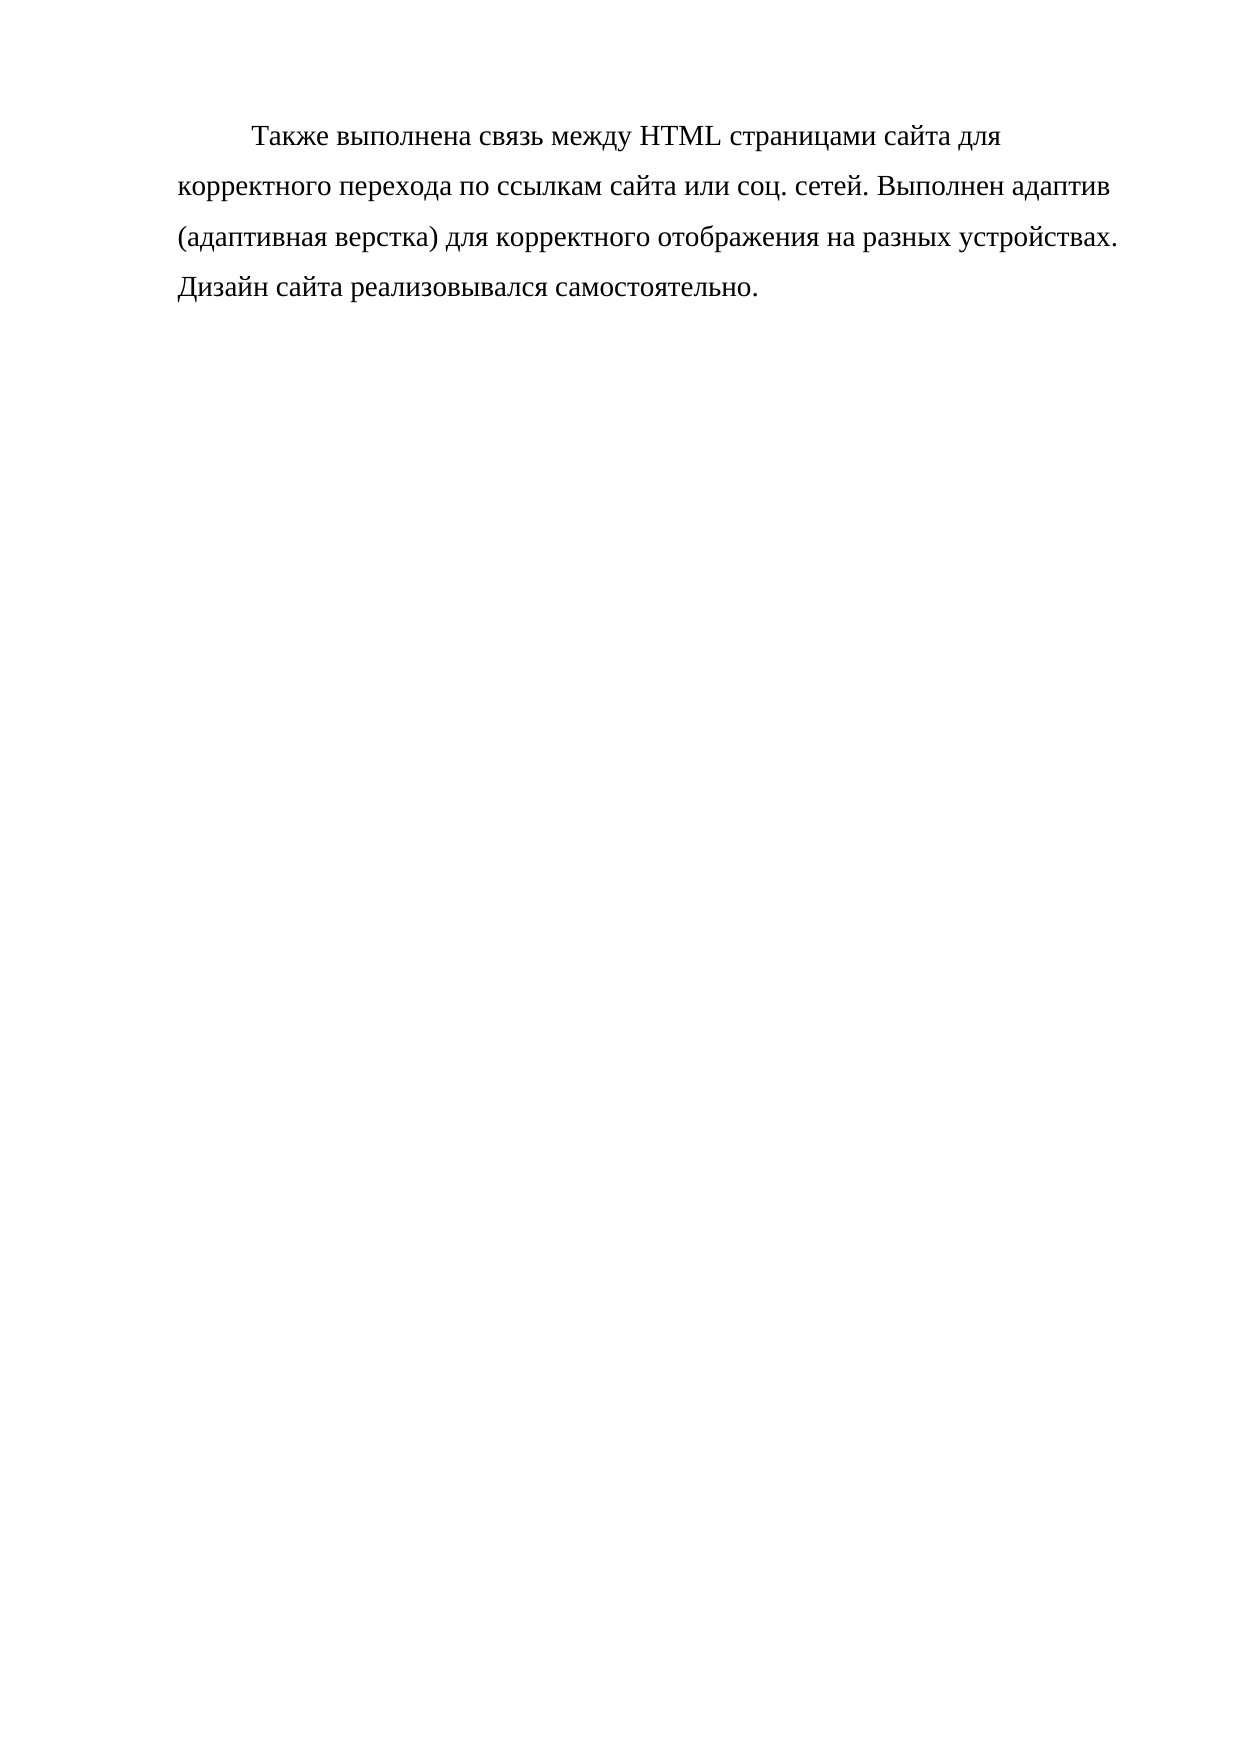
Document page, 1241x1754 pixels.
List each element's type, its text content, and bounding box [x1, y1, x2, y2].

text Также выполнена связь между HTML страницами сайта для корректного перехода по ссылкам сайта или соц. сетей. Выполнен адаптив (адаптивная верстка) для корректного отображения на разных устройствах. Дизайн сайта реализовывался самостоятельно. [177, 118, 1152, 303]
